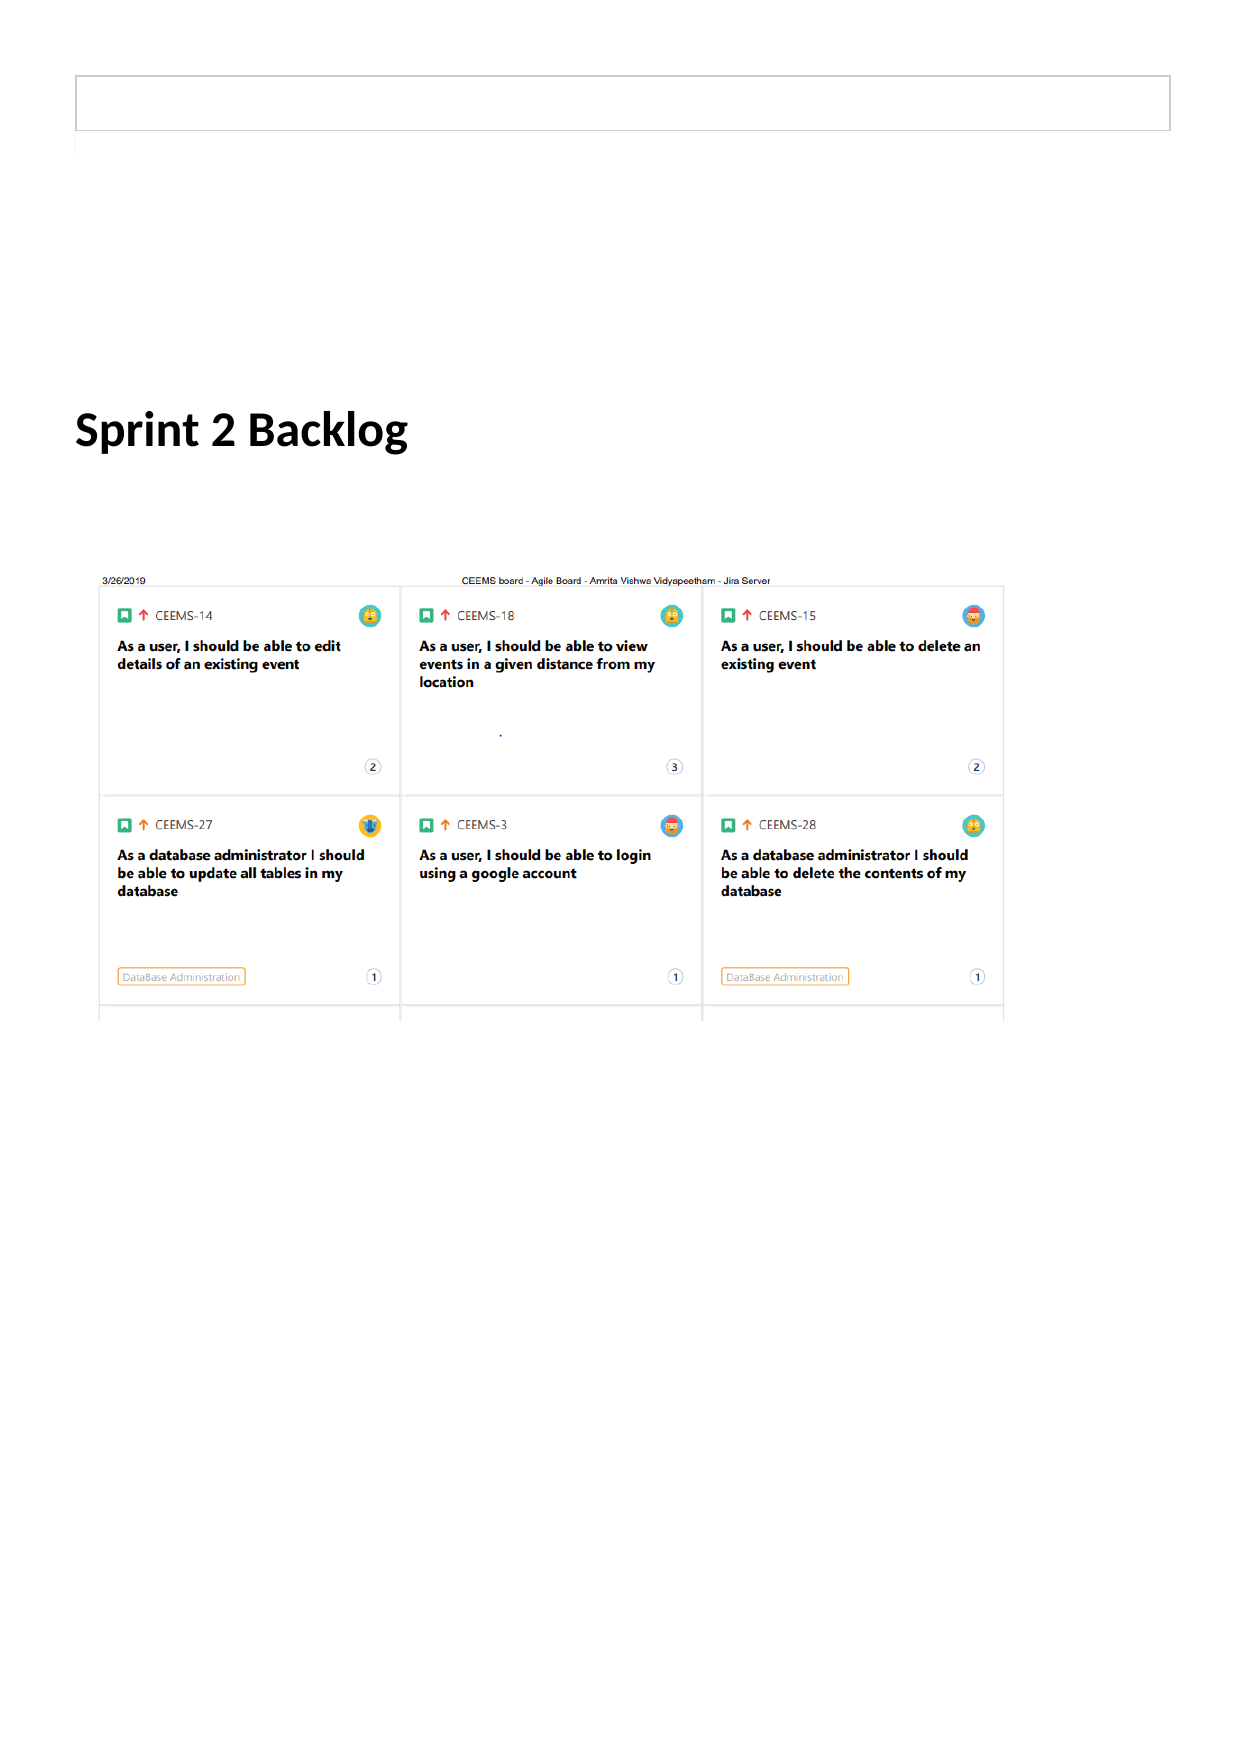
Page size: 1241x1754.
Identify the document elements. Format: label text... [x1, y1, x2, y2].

picture [75, 563, 1016, 1021]
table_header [77, 77, 1169, 129]
text Sprint 2 Backlog [75, 398, 1169, 459]
